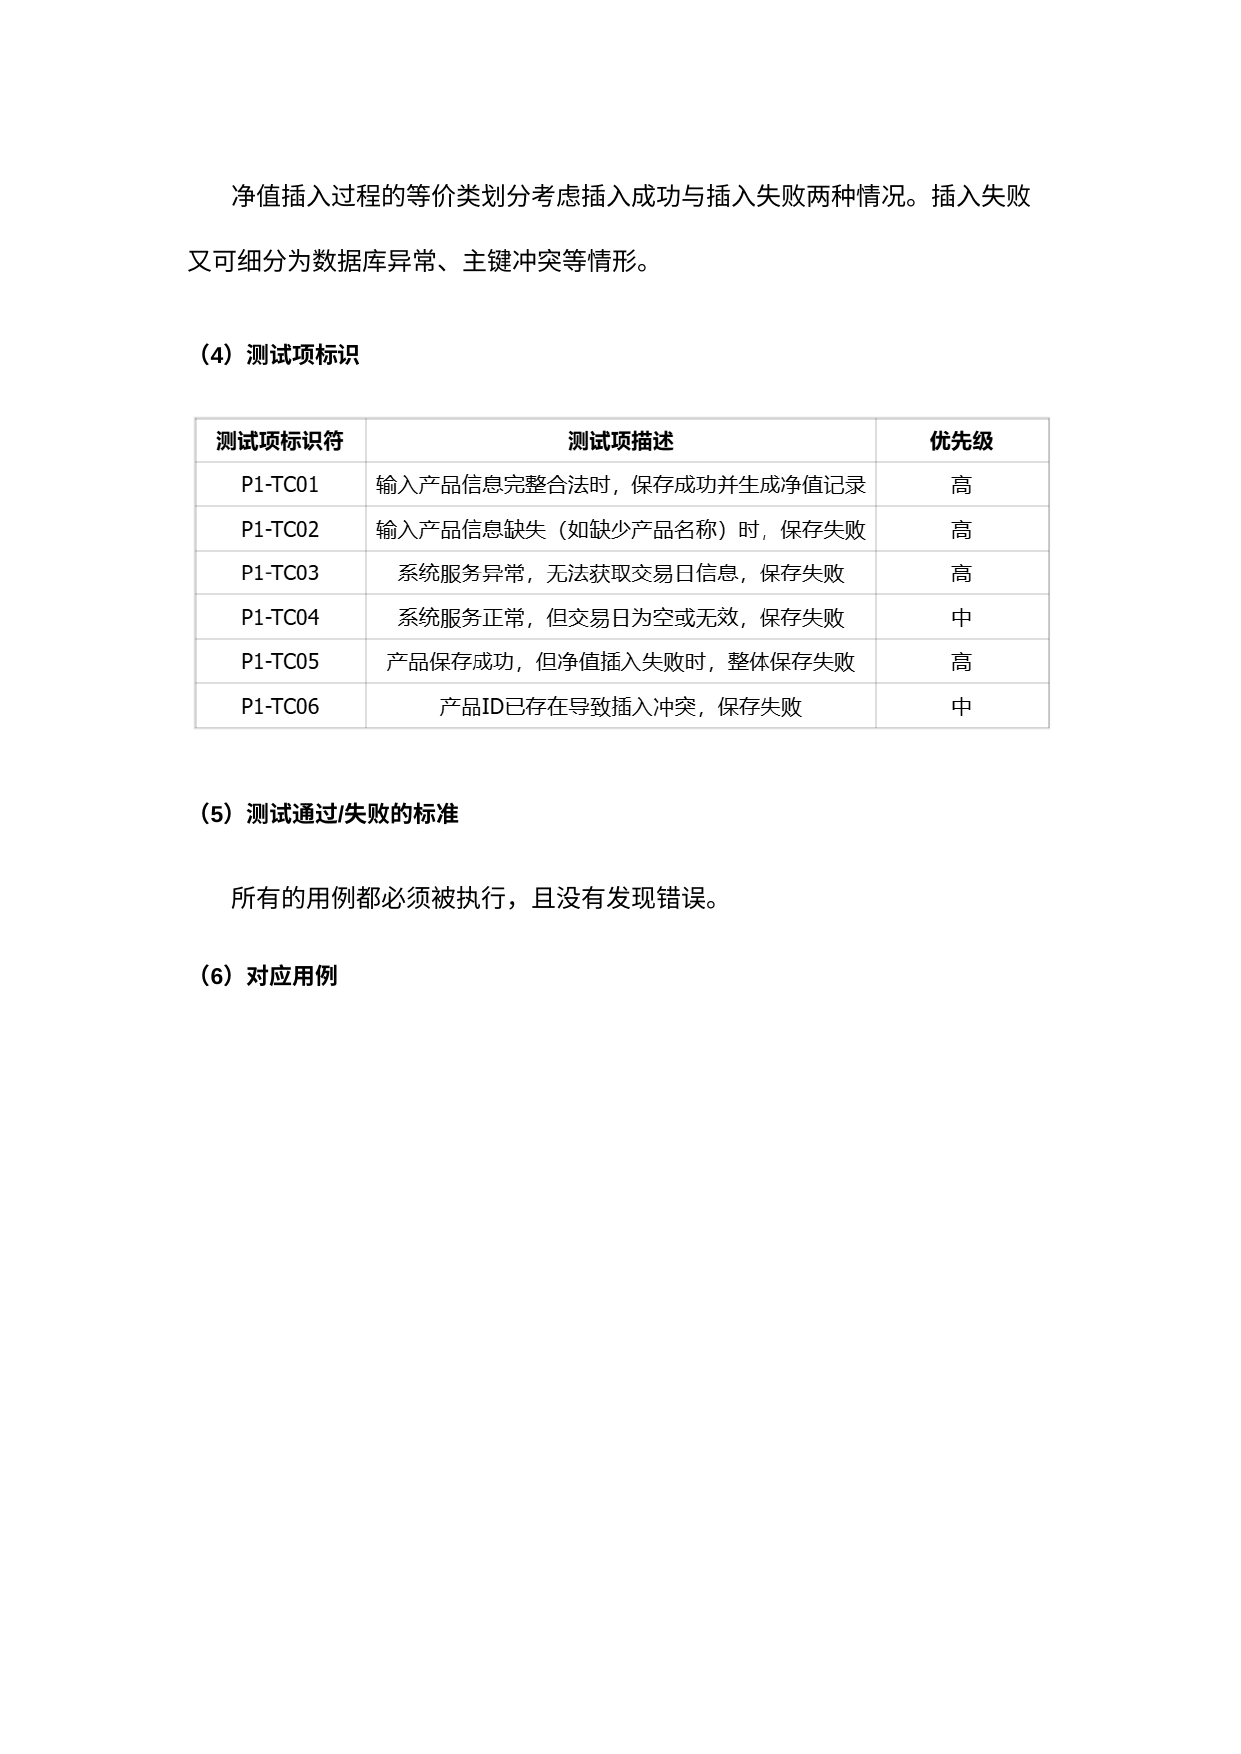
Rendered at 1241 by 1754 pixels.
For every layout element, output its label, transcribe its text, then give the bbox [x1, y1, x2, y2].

list 对应用例 [187, 942, 1053, 1007]
text （4）测试项标识 [187, 321, 1053, 386]
text 所有的用例都必须被执行，且没有发现错误。 [187, 864, 1053, 929]
text 净值插入过程的等价类划分考虑插入成功与插入失败两种情况。插入失败又可细分为数据库异常、主键冲突等情形。 [187, 162, 1053, 292]
text （5）测试通过/失败的标准 [187, 781, 1053, 846]
picture [187, 405, 1053, 740]
